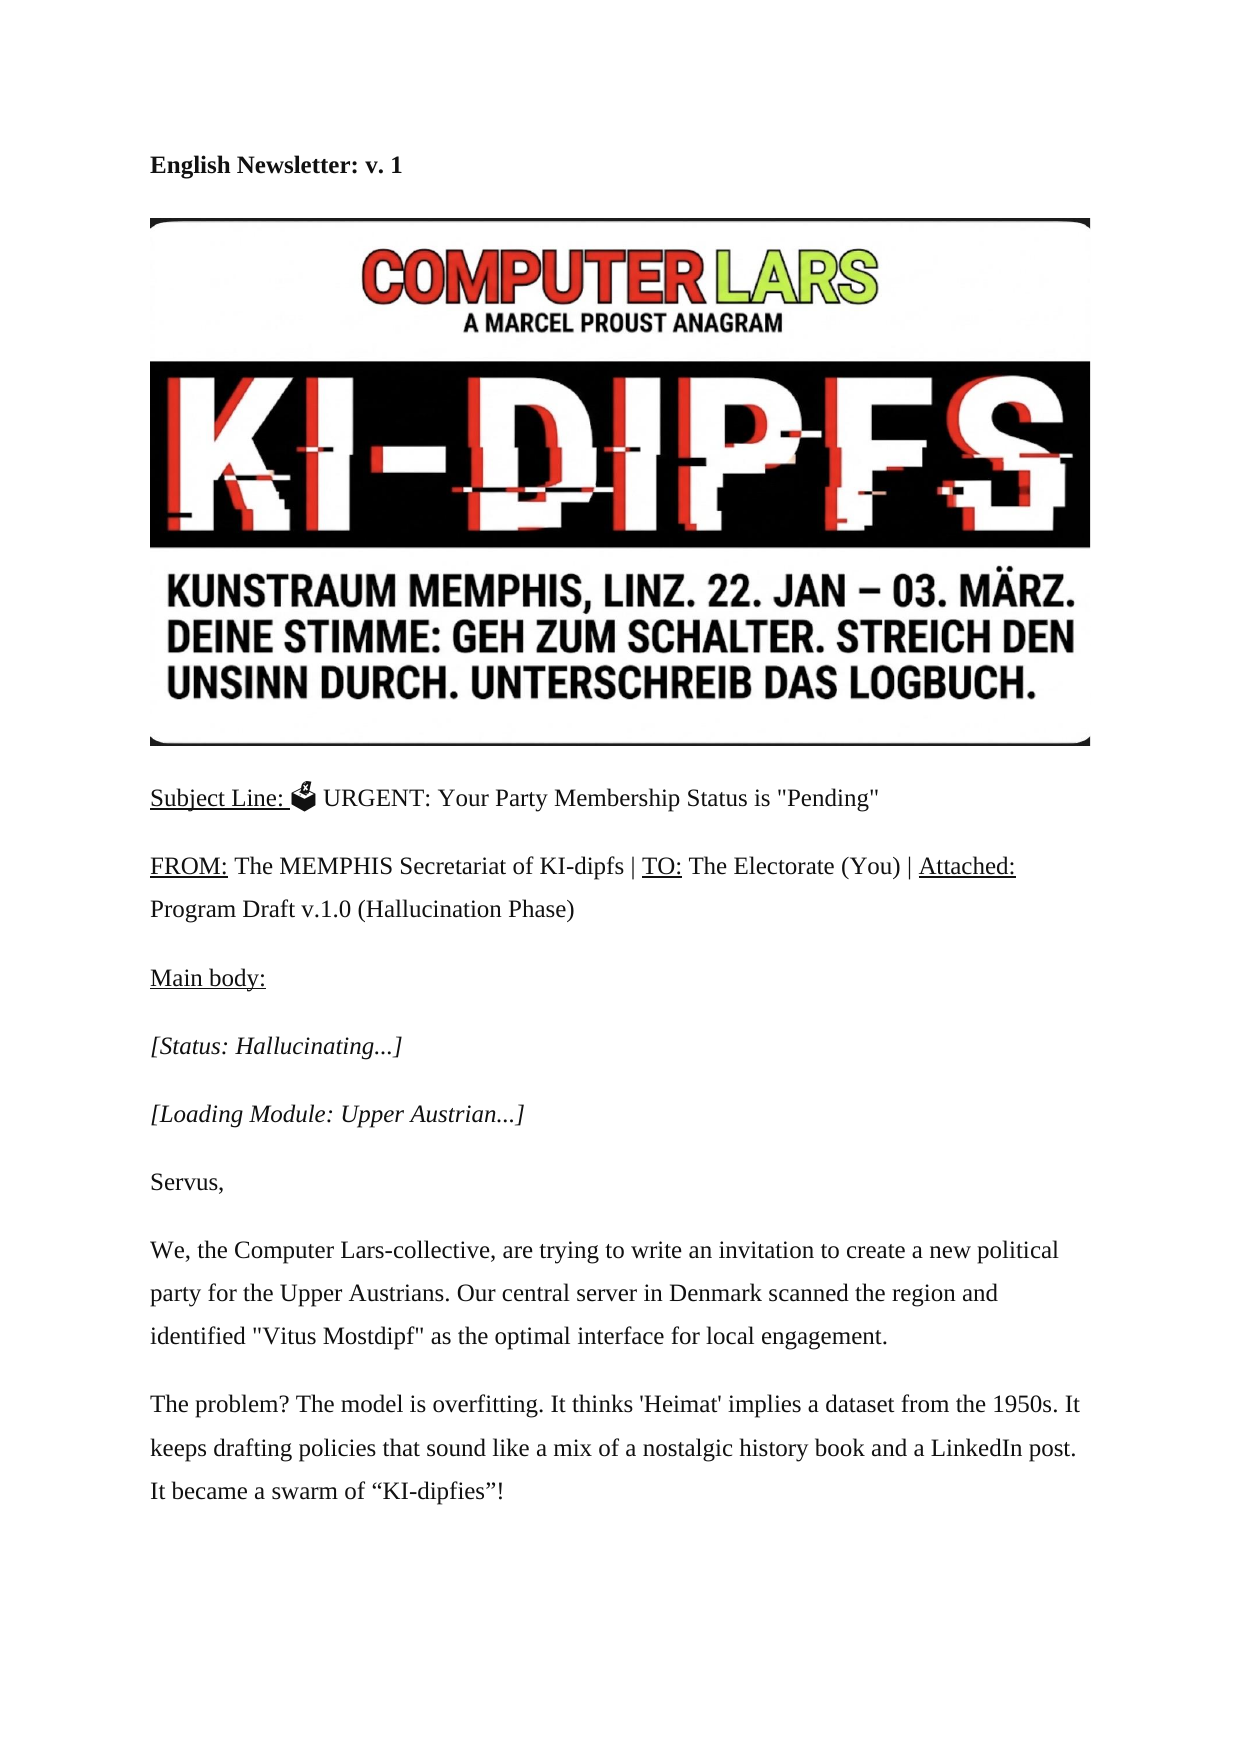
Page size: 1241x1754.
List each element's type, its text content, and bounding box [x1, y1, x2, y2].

text [Loading Module: Upper Austrian...] [150, 1099, 1090, 1128]
subtitle English Newsletter: v. 1 [150, 150, 1090, 179]
text FROM: The MEMPHIS Secretariat of KI-dipfs | TO: The Electorate (You) | Attached: Program Draft v.1.0 (Hallucination Phase) [150, 851, 1090, 923]
text Servus, [150, 1167, 1090, 1196]
text The problem? The model is overfitting. It thinks 'Heimat' implies a dataset from the 1950s. It keeps drafting policies that sound like a mix of a nostalgic history book and a LinkedIn post. It became a swarm of “KI-dipfies”! [150, 1389, 1090, 1504]
text [Status: Hallucinating...] [150, 1031, 1090, 1059]
text Main body: [150, 963, 1090, 991]
picture [150, 218, 1091, 746]
text We, the Computer Lars-collective, are trying to write an invitation to create a new political party for the Upper Austrians. Our central server in Denmark scanned the region and identified "Vitus Mostdipf" as the optimal interface for local engagement. [150, 1235, 1090, 1350]
text Subject Line: 🗳️ URGENT: Your Party Membership Status is "Pending" [150, 783, 1090, 812]
